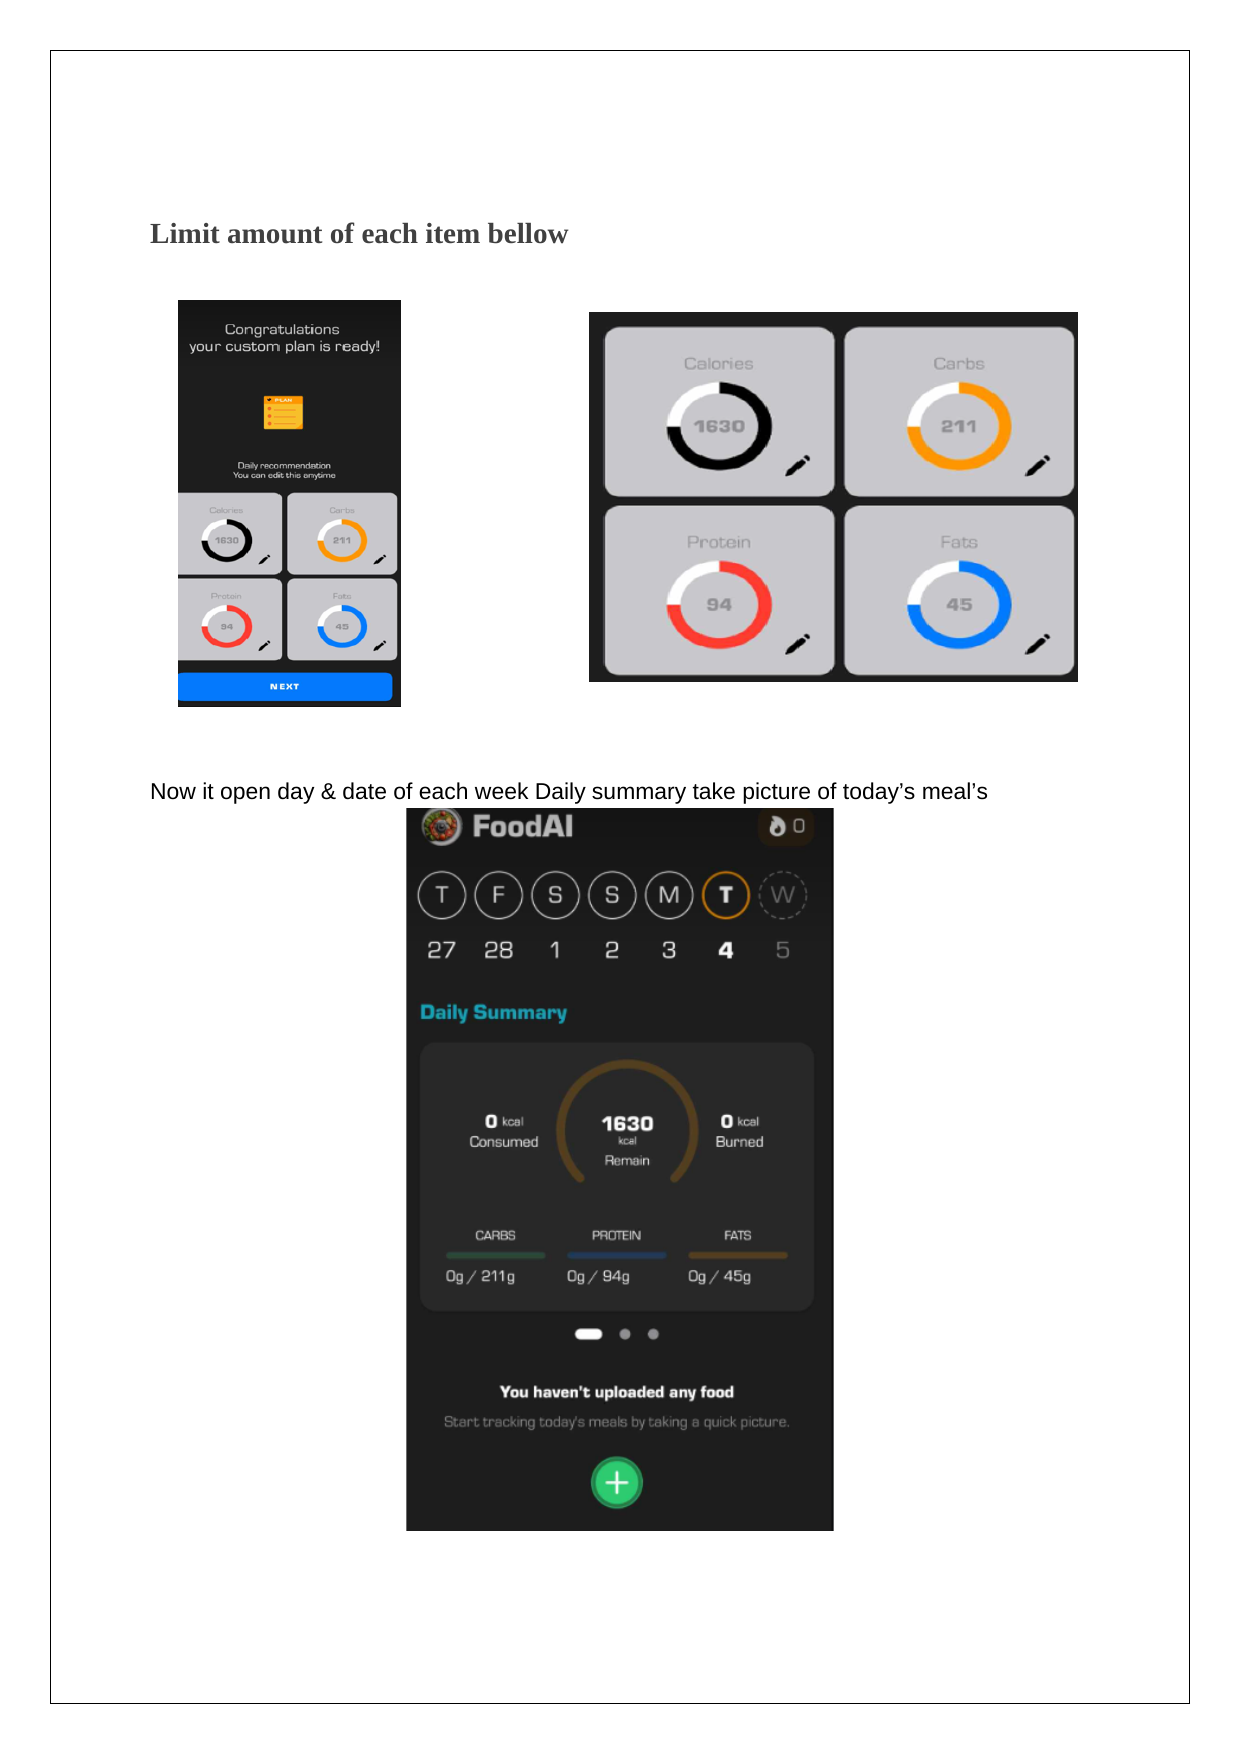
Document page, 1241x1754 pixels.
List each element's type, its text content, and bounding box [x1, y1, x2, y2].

text Limit amount of each item bellow [150, 216, 1090, 249]
picture [406, 808, 834, 1531]
picture [150, 284, 1091, 714]
text Now it open day & date of each week Daily summary take picture of today’s meal’s [150, 778, 1090, 804]
